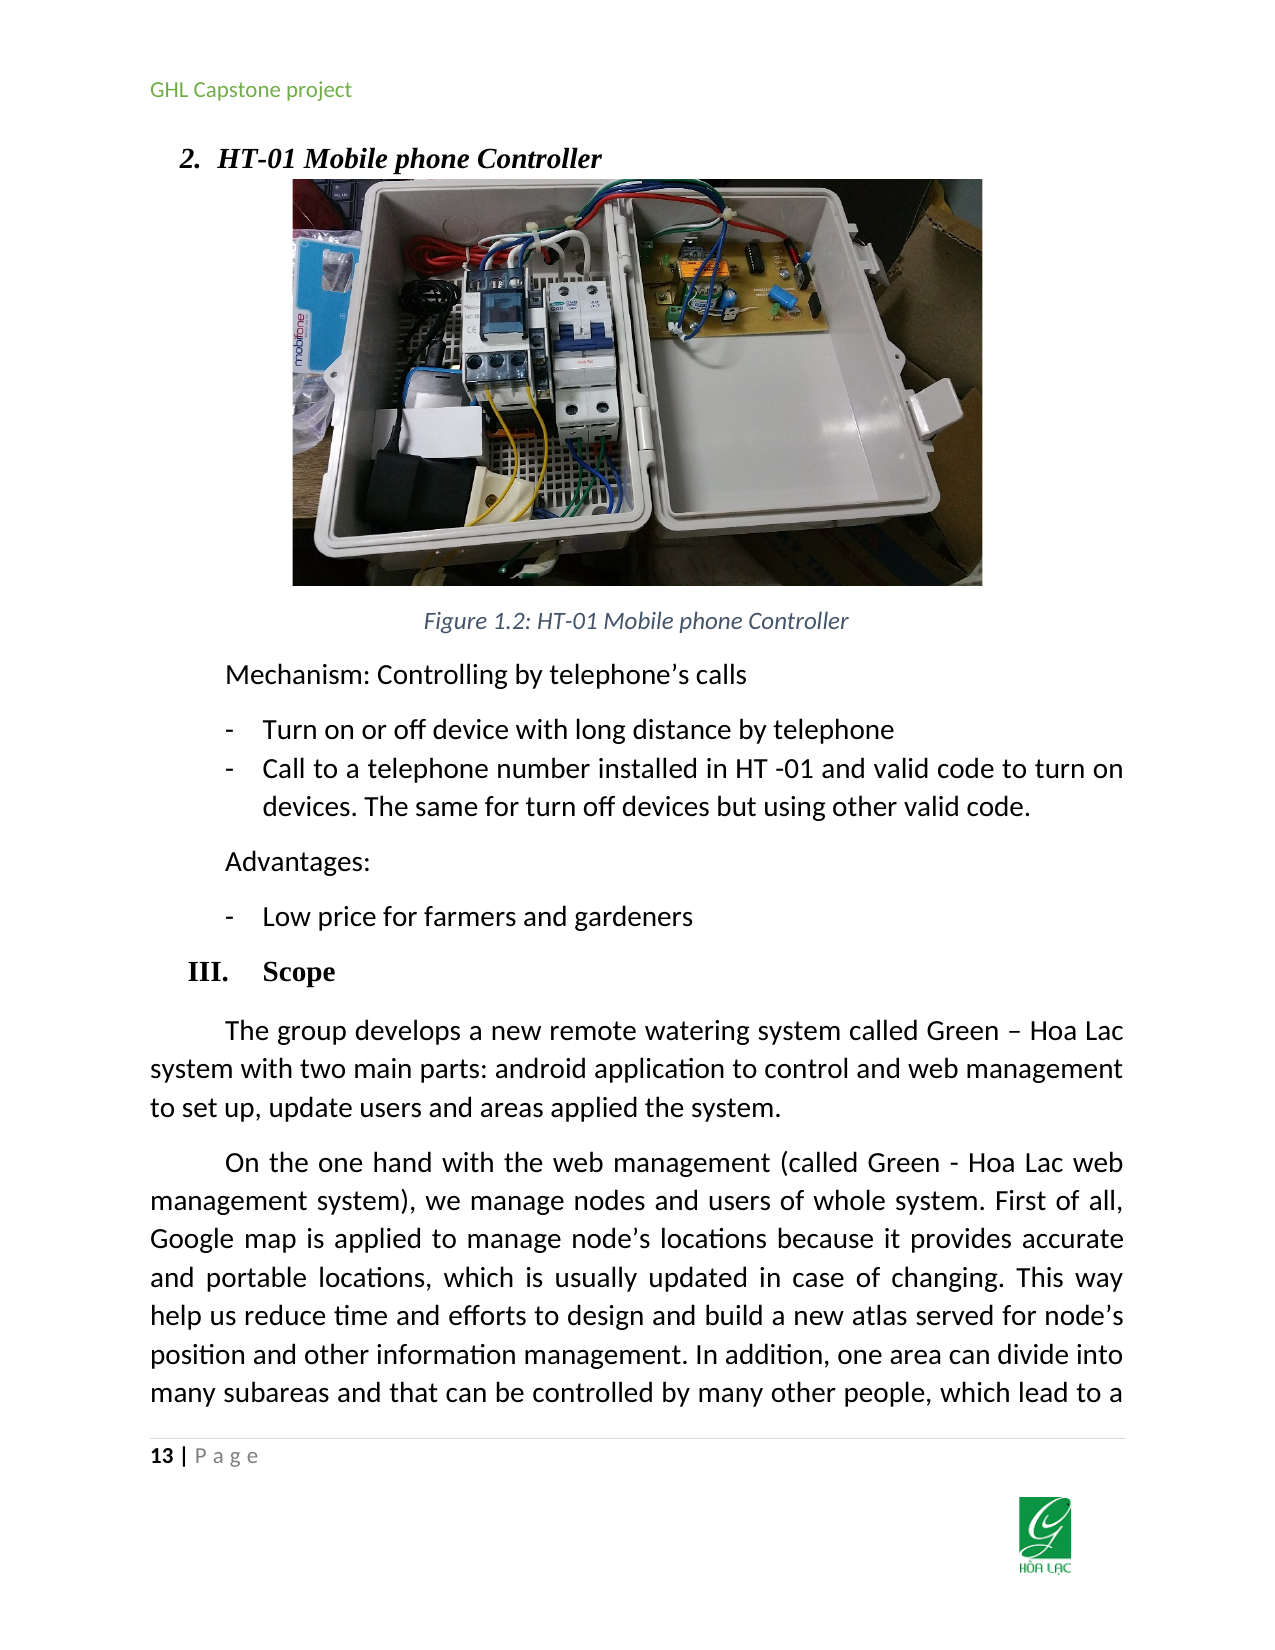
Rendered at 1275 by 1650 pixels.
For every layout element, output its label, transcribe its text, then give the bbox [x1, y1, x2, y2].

list Turn on or off device with long distance by telephone [225, 711, 1125, 747]
text Figure 1.2: HT-01 Mobile phone Controller [150, 605, 1125, 635]
picture [292, 179, 983, 586]
list Low price for farmers and gardeners [225, 898, 1125, 934]
list Call to a telephone number installed in HT -01 and valid code to turn on devices. The same for turn off devices but using other valid code. [225, 750, 1125, 824]
picture [1019, 1497, 1072, 1575]
subtitle Scope [187, 962, 1125, 987]
text Mechanism: Controlling by telephone’s calls [150, 656, 1125, 692]
text The group develops a new remote watering system called Green – Hoa Lac system with two main parts: android application to control and web management to set up, update users and areas applied the system. [150, 1012, 1125, 1124]
subtitle HT-01 Mobile phone Controller [179, 150, 1125, 173]
text Advantages: [150, 843, 1125, 879]
